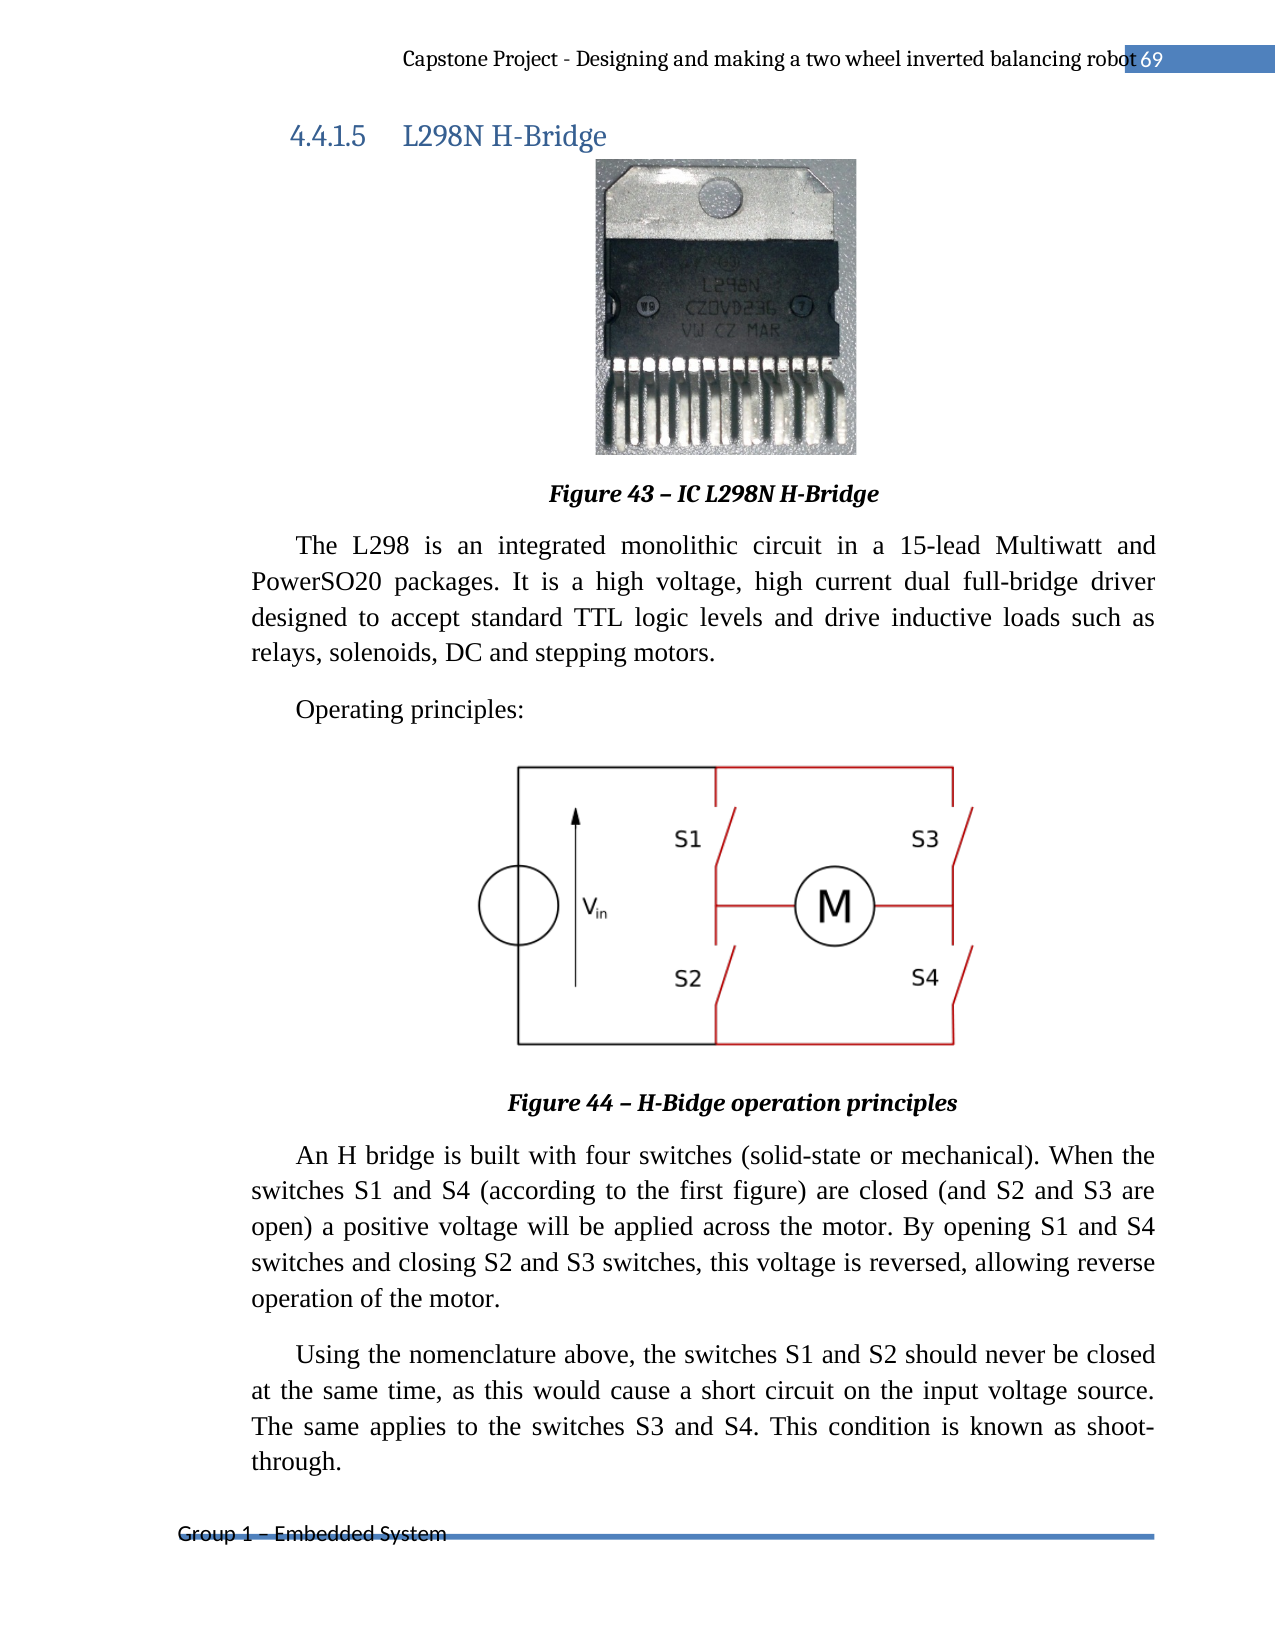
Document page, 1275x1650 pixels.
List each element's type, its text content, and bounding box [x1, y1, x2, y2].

text Figure 44 – H-Bidge operation principles [308, 1089, 1157, 1118]
subtitle L298N H-Bridge [290, 118, 1157, 154]
text Operating principles: [251, 693, 1157, 724]
text The L298 is an integrated monolithic circuit in a 15-lead Multiwatt and PowerSO20 packages. It is a high voltage, high current dual full-bridge driver designed to accept standard TTL logic levels and drive inductive loads such as relays, solenoids, DC and stepping motors. [251, 529, 1157, 668]
picture [469, 749, 983, 1065]
text An H bridge is built with four switches (solid-state or mechanical). When the switches S1 and S4 (according to the first figure) are closed (and S2 and S3 are open) a positive voltage will be applied across the motor. By opening S1 and S4 switches and closing S2 and S3 switches, this voltage is reversed, allowing reverse operation of the motor. [251, 1139, 1157, 1313]
text Figure 43 – IC L298N H-Bridge [271, 480, 1157, 508]
text Using the nomenclature above, the switches S1 and S2 should never be closed at the same time, as this would cause a short circuit on the input voltage source. The same applies to the switches S3 and S4. This condition is known as shoot-through. [251, 1338, 1157, 1477]
picture [595, 159, 857, 455]
